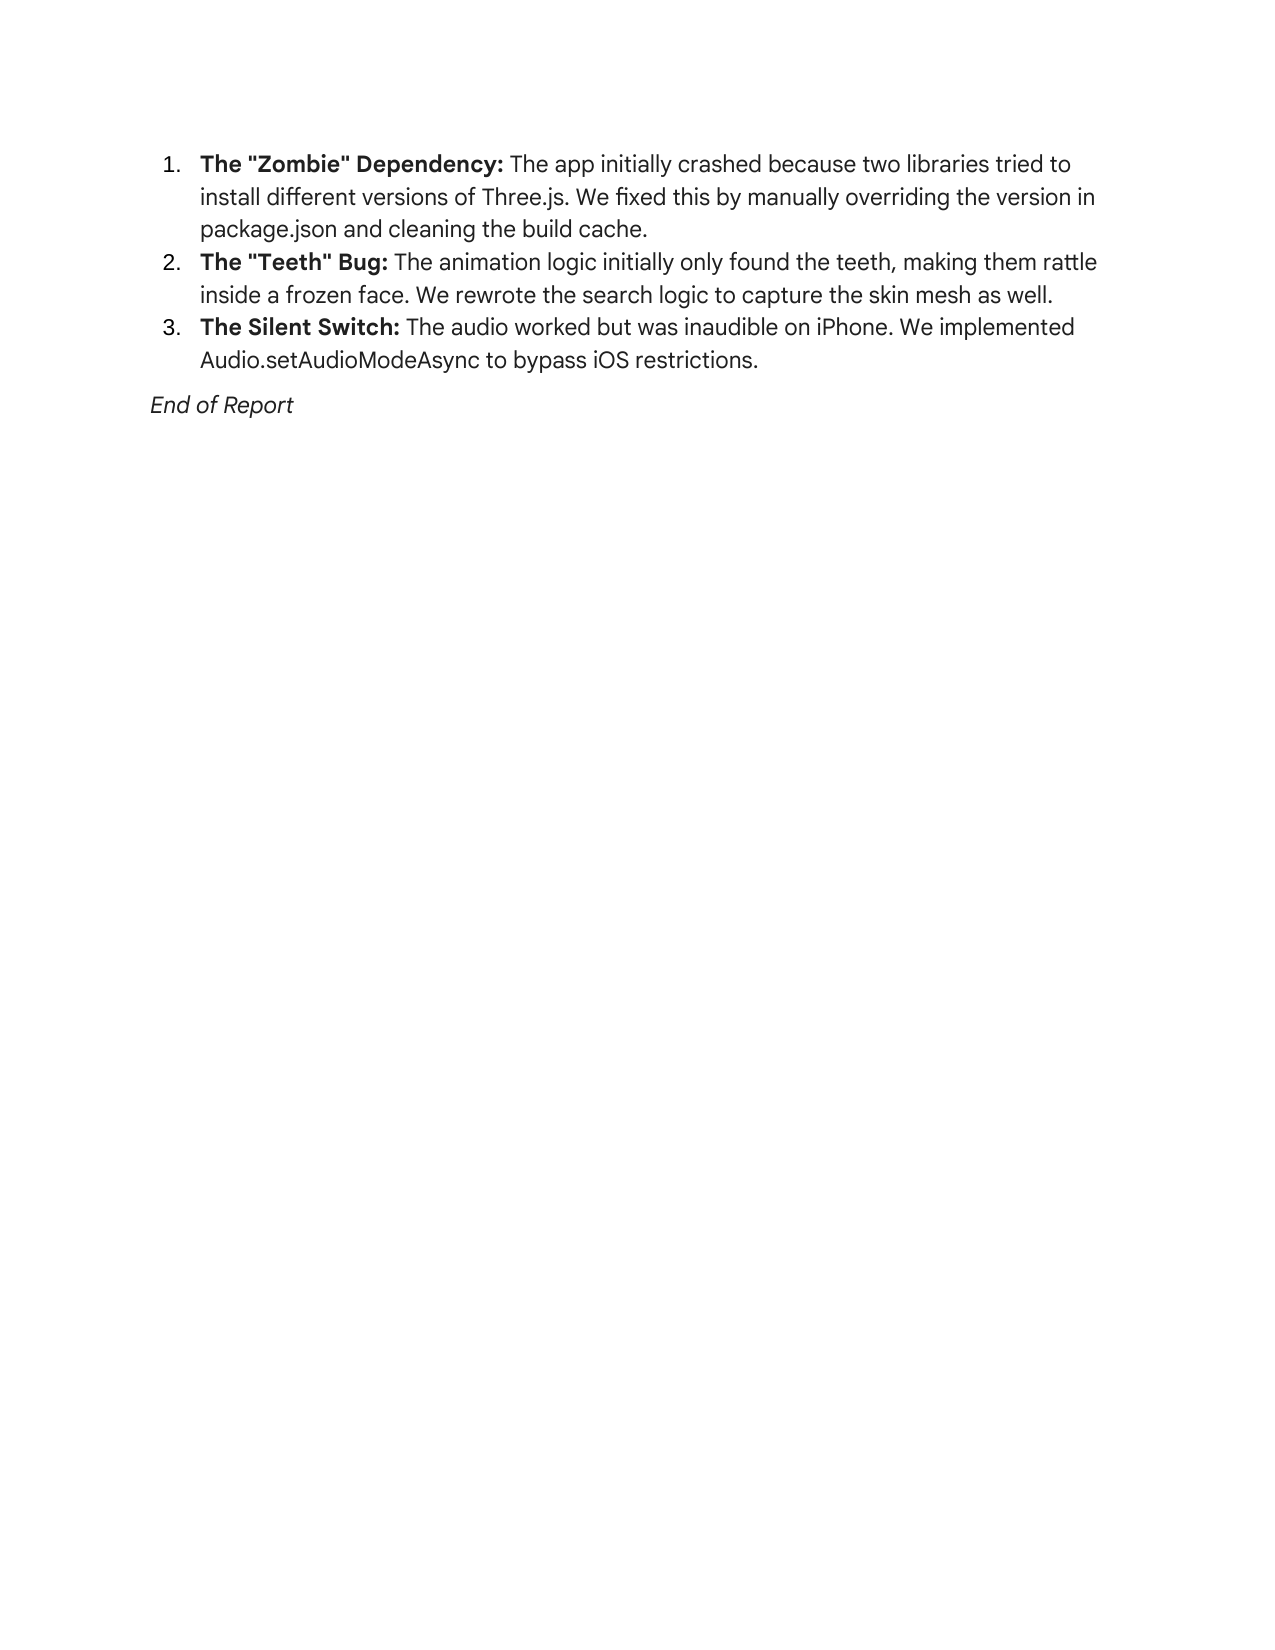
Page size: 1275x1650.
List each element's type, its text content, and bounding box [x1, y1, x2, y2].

text End of Report [150, 391, 1125, 420]
list The "Teeth" Bug: The animation logic initially only found the teeth, making them rattle inside a frozen face. We rewrote the search logic to capture the skin mesh as well. [162, 248, 1125, 309]
list The Silent Switch: The audio worked but was inaudible on iPhone. We implemented Audio.setAudioModeAsync to bypass iOS restrictions. [162, 313, 1125, 375]
list The "Zombie" Dependency: The app initially crashed because two libraries tried to install different versions of Three.js. We fixed this by manually overriding the version in package.json and cleaning the build cache. [162, 150, 1125, 244]
